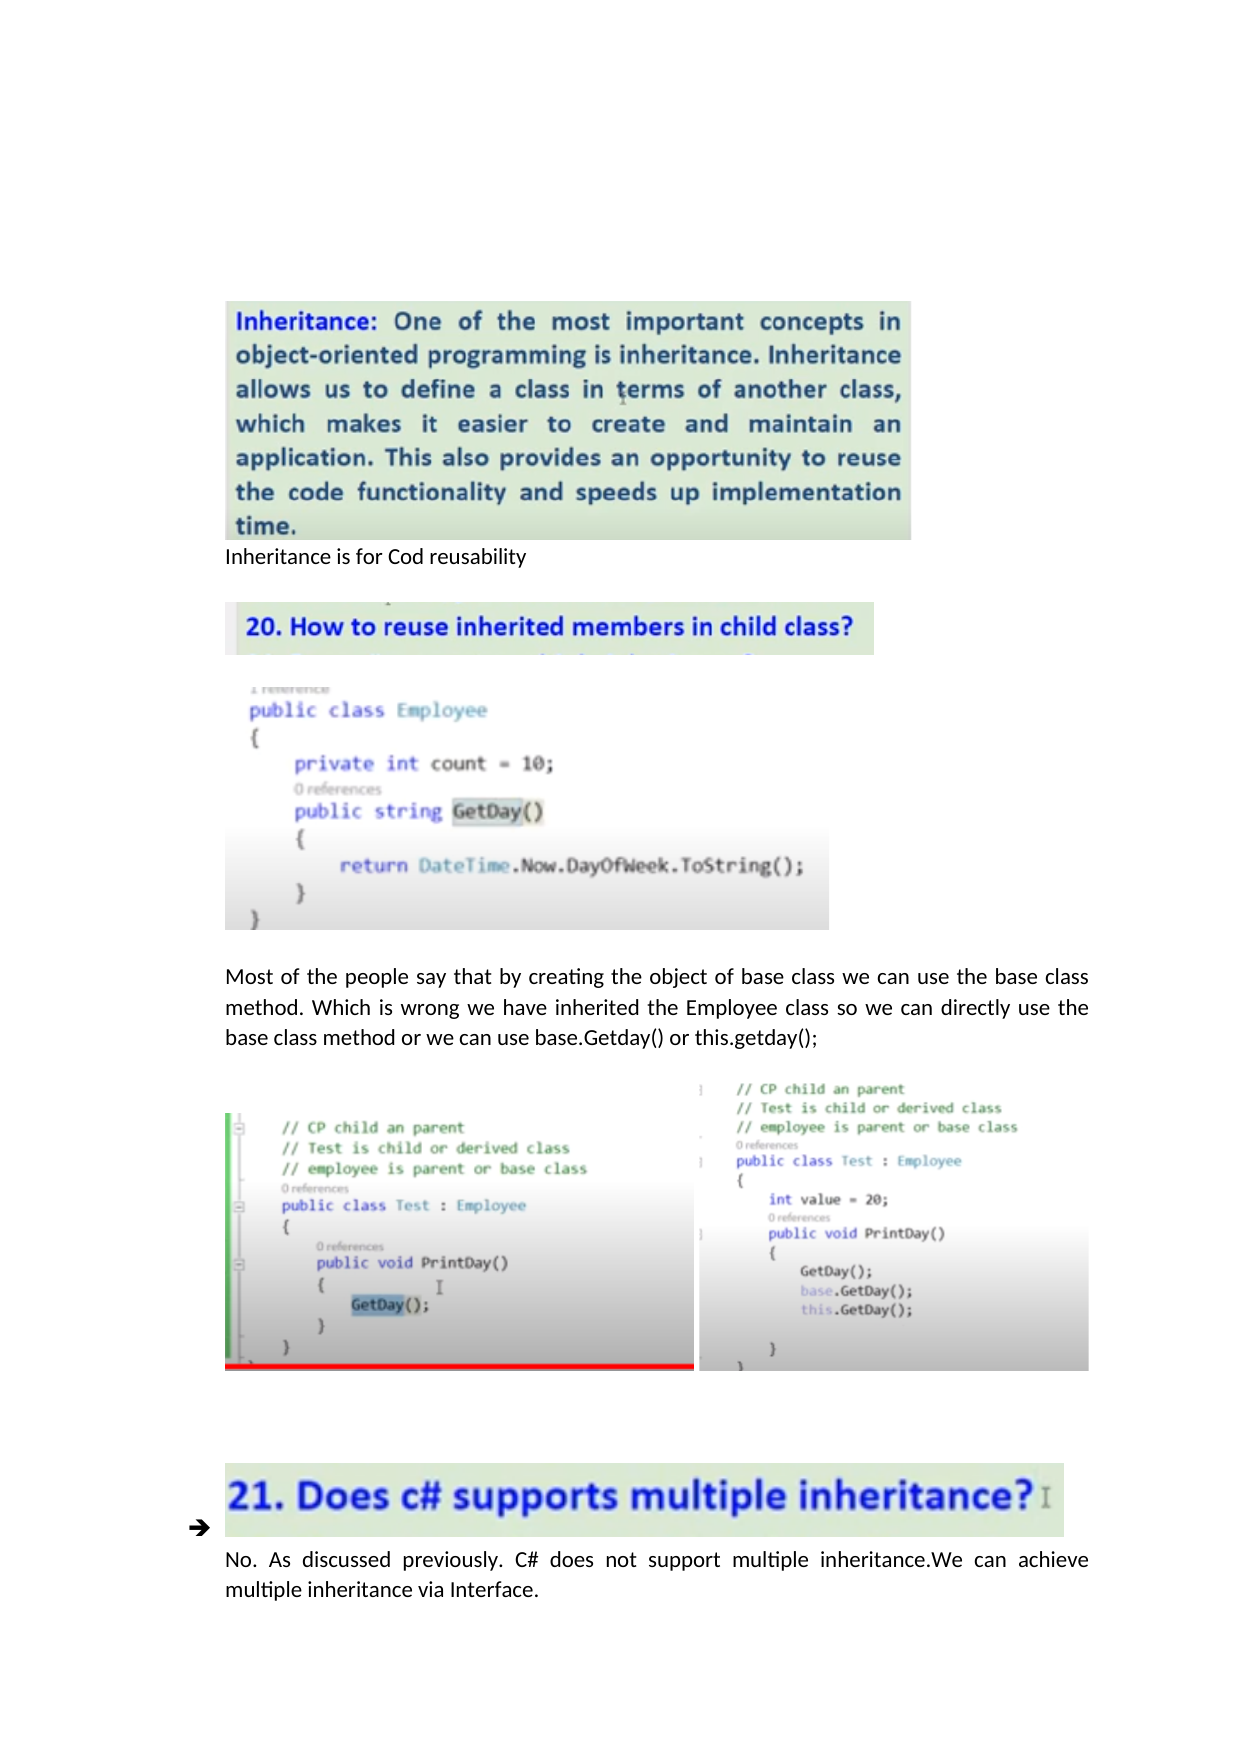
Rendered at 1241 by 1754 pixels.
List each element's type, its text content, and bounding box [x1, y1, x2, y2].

picture [225, 301, 912, 540]
picture [225, 602, 874, 655]
picture [225, 1463, 1064, 1537]
list Most of the people say that by creating the object of base class we can use the base class method. Which is wrong we have inherited the Employee class so we can directly use the base class method or we can use base.Getday() or this.getday(); [225, 962, 1090, 1051]
list Inheritance is for Cod reusability [225, 542, 1090, 570]
picture [225, 687, 830, 930]
picture [225, 1113, 694, 1371]
picture [699, 1083, 1089, 1371]
